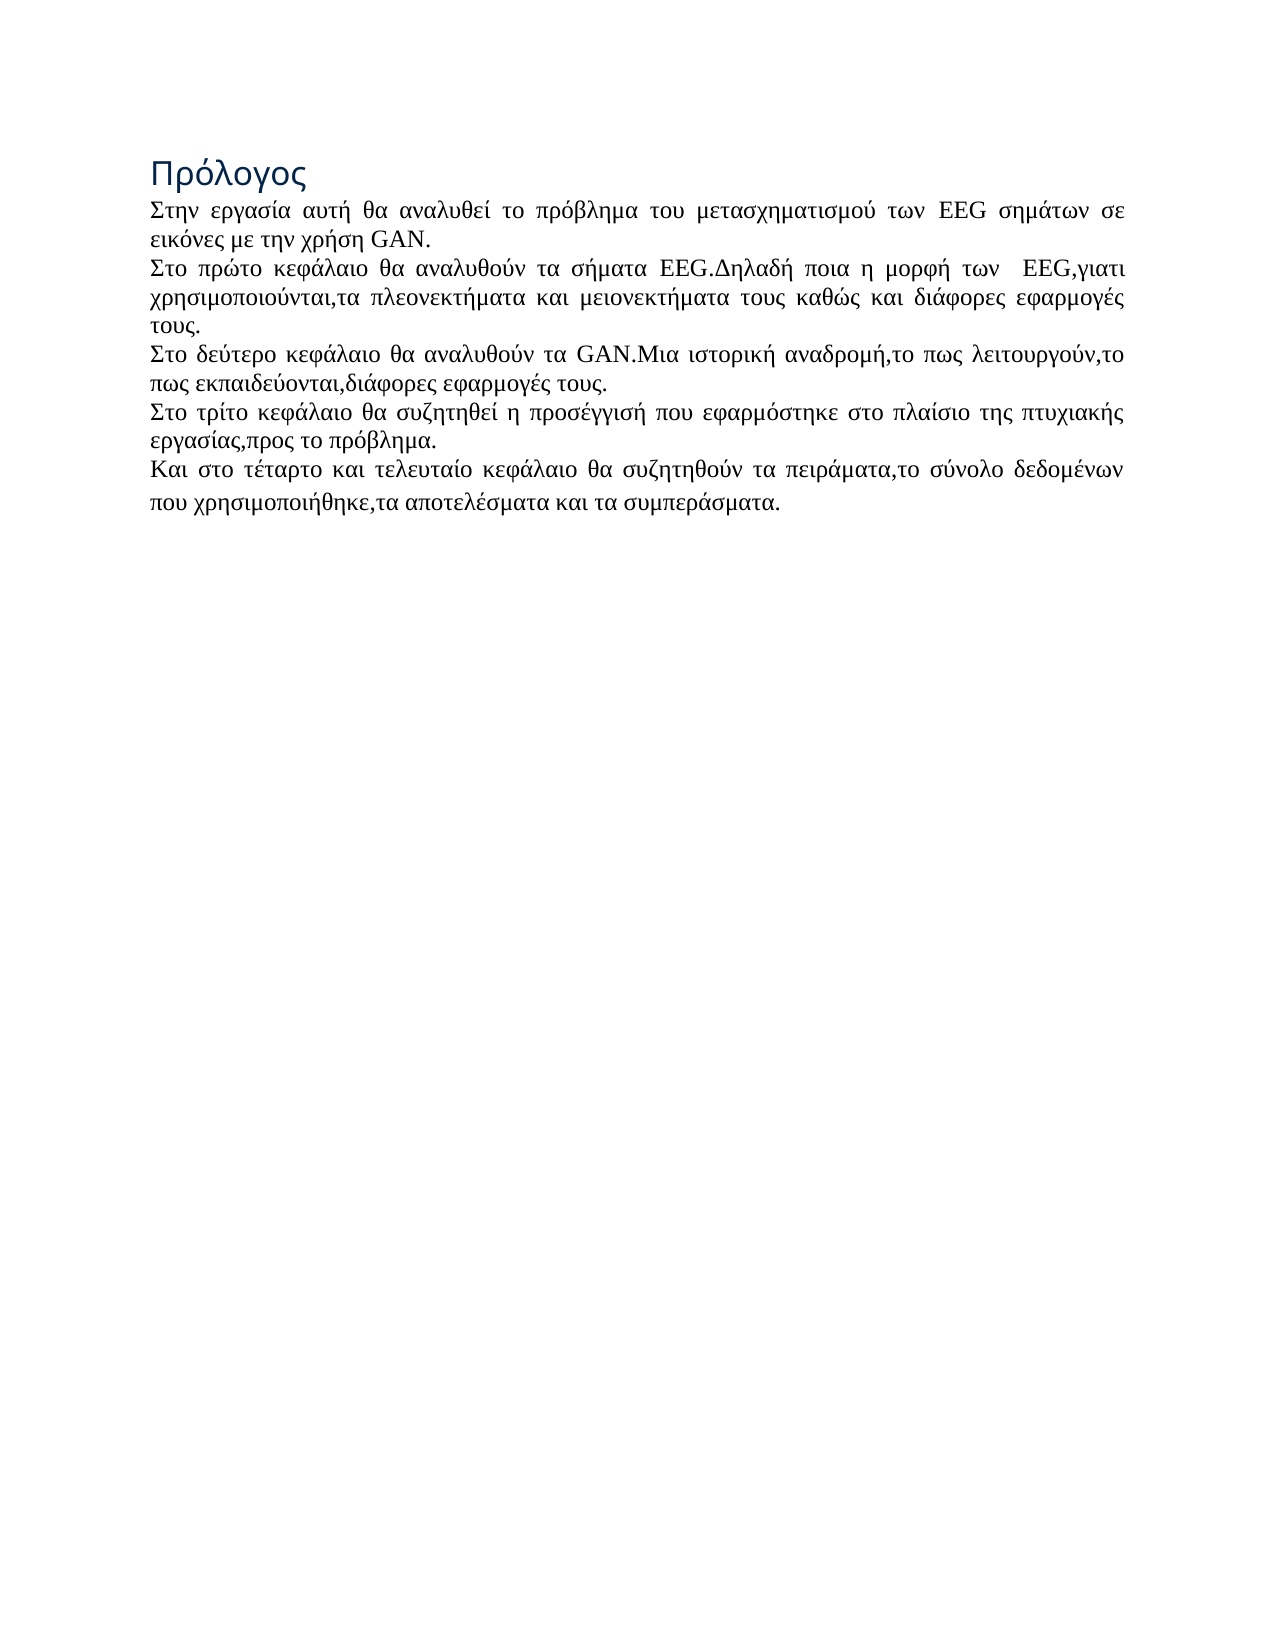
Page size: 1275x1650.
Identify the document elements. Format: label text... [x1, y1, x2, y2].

text Στο πρώτο κεφάλαιο θα αναλυθούν τα σήματα EEG.Δηλαδή ποια η μορφή των EEG,γιατι χρησιμοποιούνται,τα πλεονεκτήματα και μειονεκτήματα τους καθώς και διάφορες εφαρμογές τους. [150, 253, 1125, 339]
text Στην εργασία αυτή θα αναλυθεί το πρόβλημα του μετασχηματισμού των EEG σημάτων σε εικόνες με την χρήση GAN. [150, 195, 1125, 253]
text Στο τρίτο κεφάλαιο θα συζητηθεί η προσέγγισή που εφαρμόστηκε στο πλαίσιο της πτυχιακής εργασίας,προς το πρόβλημα. [150, 397, 1125, 454]
text Και στο τέταρτο και τελευταίο κεφάλαιο θα συζητηθούν τα πειράματα,το σύνολο δεδομένων που χρησιμοποιήθηκε,τα αποτελέσματα και τα συμπεράσματα. [150, 454, 1125, 516]
subtitle Πρόλογος [150, 150, 1125, 195]
text Στο δεύτερο κεφάλαιο θα αναλυθούν τα GAN.Μια ιστορική αναδρομή,το πως λειτουργούν,το πως εκπαιδεύονται,διάφορες εφαρμογές τους. [150, 339, 1125, 397]
